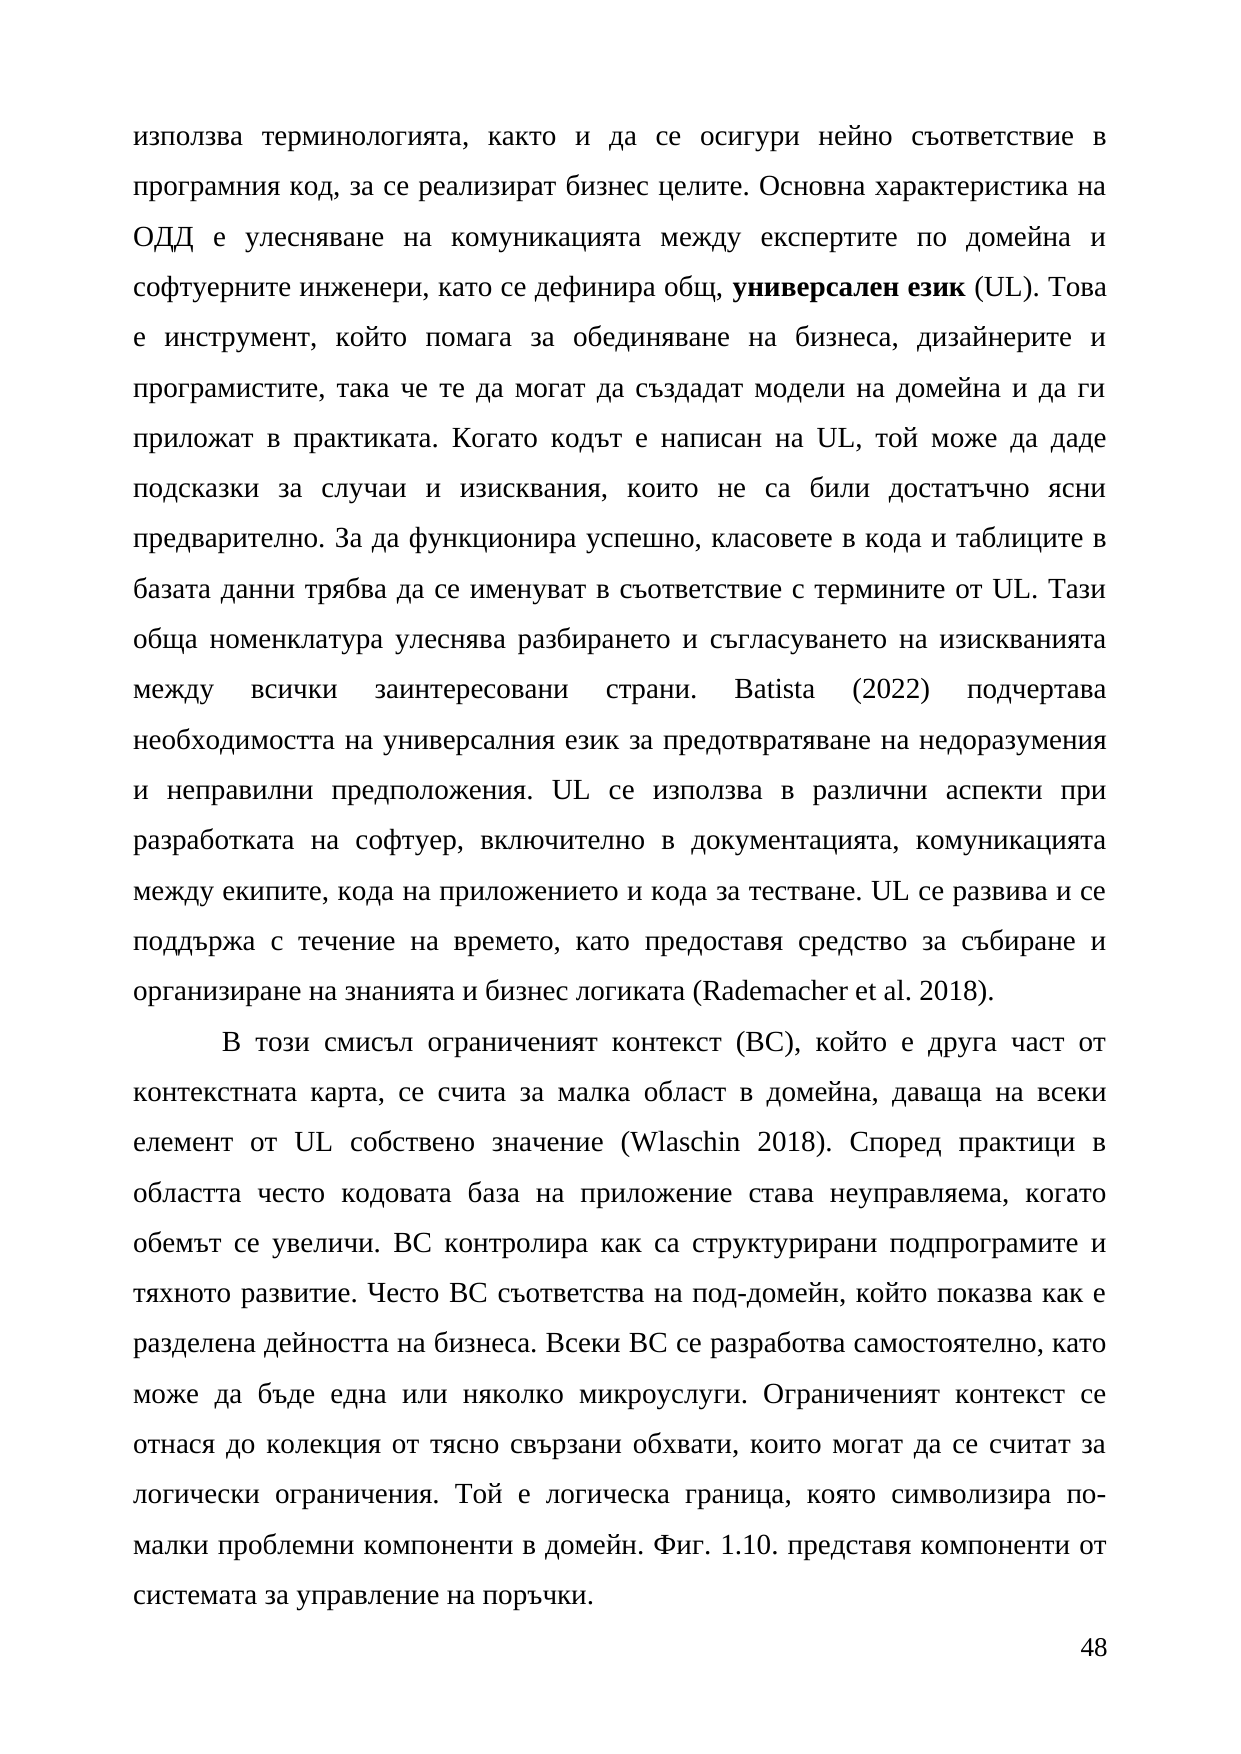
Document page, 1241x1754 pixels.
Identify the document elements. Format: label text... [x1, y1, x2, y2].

text В този смисъл ограниченият контекст (BC), който е друга част от контекстната карта, се счита за малка област в домейна, даваща на всеки елемент от UL собствено значение (Wlaschin 2018). Според практици в областта често кодовата база на приложение става неуправляема, когато обемът се увеличи. BC контролира как са структурирани подпрограмите и тяхното развитие. Често BC съответства на под-домейн, който показва как е разделена дейността на бизнеса. Всеки BC се разработва самостоятелно, като може да бъде една или няколко микроуслуги. Ограниченият контекст се отнася до колекция от тясно свързани обхвати, които могат да се считат за логически ограничения. Той е логическа граница, която символизира по-малки проблемни компоненти в домейн. Фиг. 1.10. представя компоненти от системата за управление на поръчки. [133, 1024, 1107, 1611]
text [133, 118, 1107, 1007]
